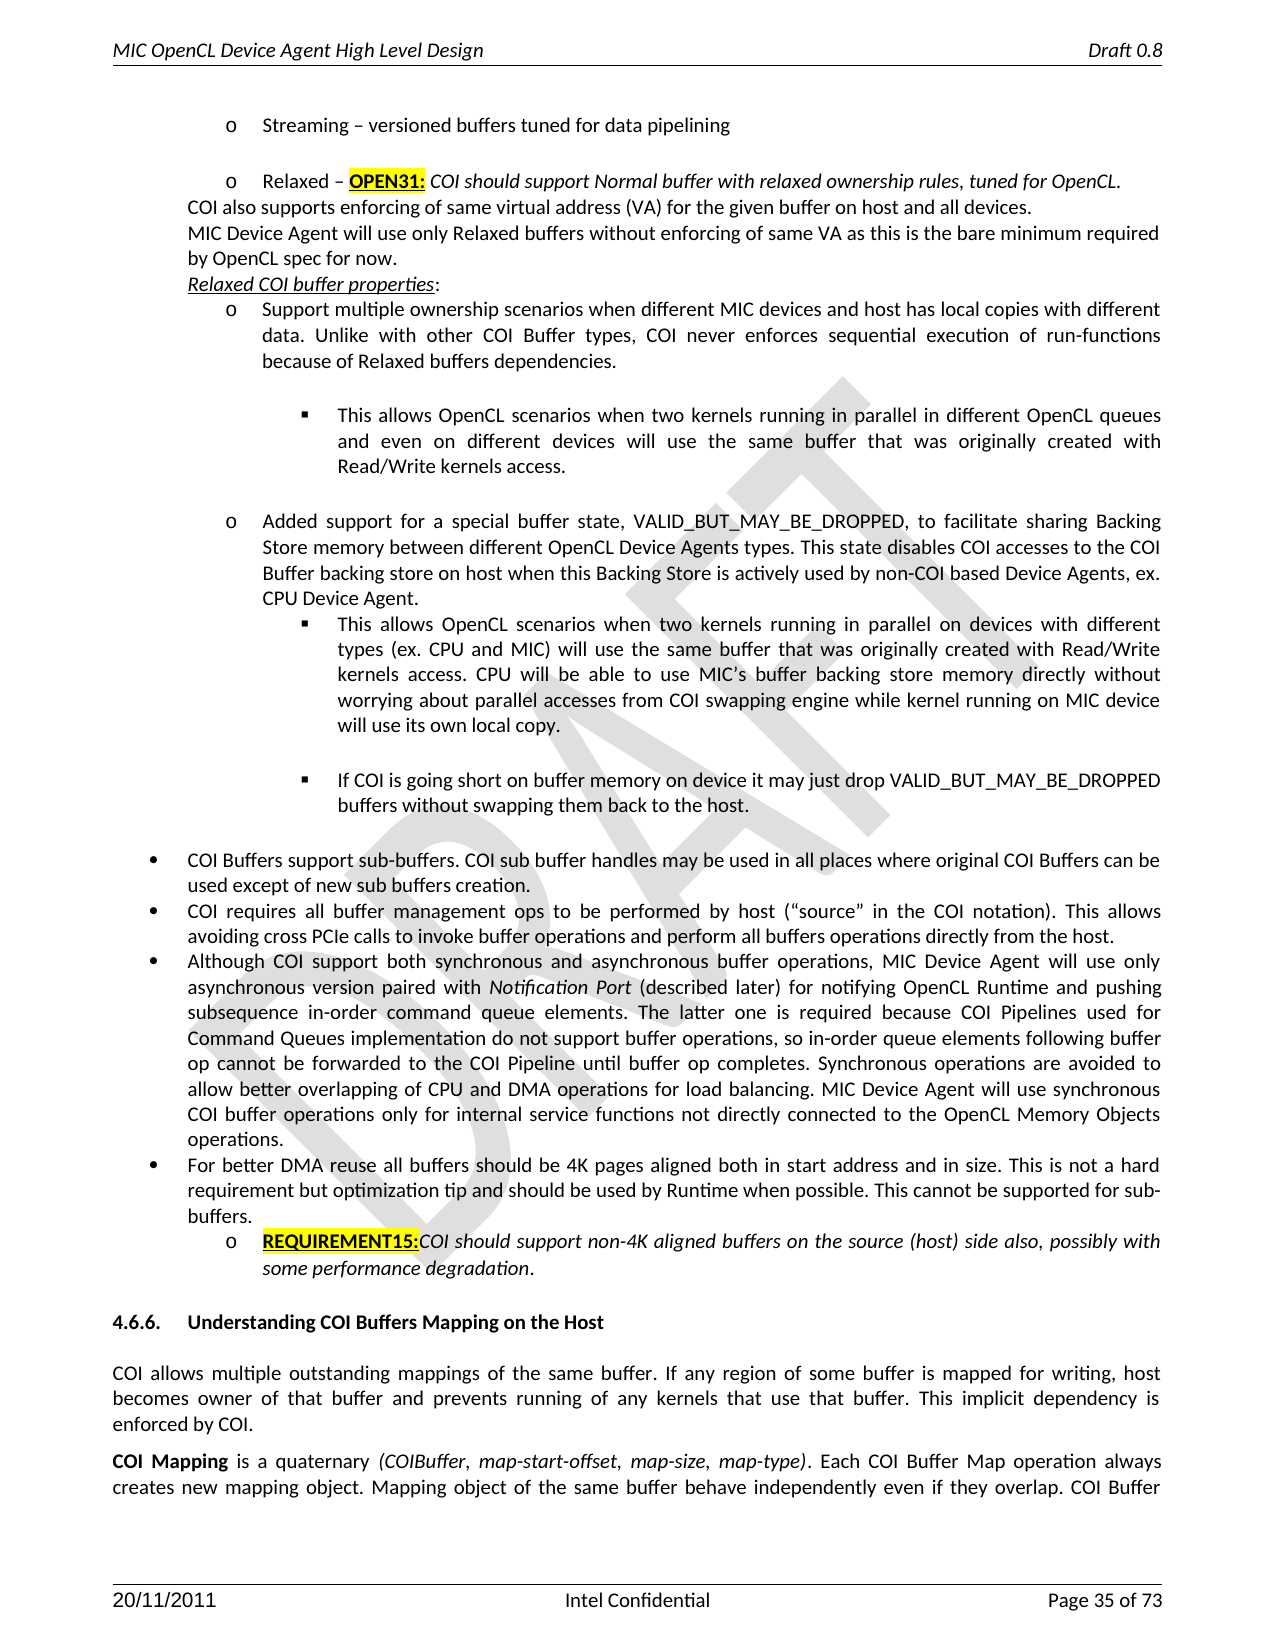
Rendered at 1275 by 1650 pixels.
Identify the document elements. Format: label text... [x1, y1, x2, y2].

list Pinned – based on PCI aperture approach [225, 112, 1162, 139]
list For better DMA reuse all buffers should be 4K pages aligned both in start address and in size. This is not a hard requirement but optimization tip and should be used by Runtime when possible. This cannot be supported for sub-buffers. [150, 1266, 1162, 1342]
list Streaming – versioned buffers tuned for data pipelining [225, 168, 1162, 194]
text COI also supports enforcing of same virtual address (VA) for the given buffer on host and all devices. [187, 250, 1162, 276]
list Support multiple ownership scenarios when different MIC devices and host has local copies with different data. Unlike with other COI Buffer types, COI never enforces sequential execution of run-functions because of Relaxed buffers dependencies. [225, 352, 1162, 429]
list Although COI support both synchronous and asynchronous buffer operations, MIC Device Agent will use only asynchronous version paired with Notification Port (described later) for notifying OpenCL Runtime and pushing subsequence in-order command queue elements. The latter one is required because COI Pipelines used for Command Queues implementation do not support buffer operations, so in-order queue elements following buffer op cannot be forwarded to the COI Pipeline until buffer op completes. Synchronous operations are avoided to allow better overlapping of CPU and DMA operations for load balancing. MIC Device Agent will use synchronous COI buffer operations only for internal service functions not directly connected to the OpenCL Memory Objects operations. [150, 1033, 1162, 1237]
list COI Buffers support sub-buffers. COI sub buffer handles may be used in all places where original COI Buffers can be used except of new sub buffers creation. [150, 903, 1162, 953]
text MIC Device Agent will use only Relaxed buffers without enforcing of same VA as this is the bare minimum required by OpenCL spec for now. [187, 276, 1162, 326]
list If COI is going short on buffer memory on device it may just drop VALID_BUT_MAY_BE_DROPPED buffers without swapping them back to the host. [300, 823, 1162, 873]
text Relaxed COI buffer properties: [187, 326, 1162, 352]
list Relaxed – OPEN31: COI should support Normal buffer with relaxed ownership rules, tuned for OpenCL. [225, 224, 1162, 250]
list This allows OpenCL scenarios when two kernels running in parallel on devices with different types (ex. CPU and MIC) will use the same buffer that was originally created with Read/Write kernels access. CPU will be able to use MIC’s buffer backing store memory directly without worrying about parallel accesses from COI swapping engine while kernel running on MIC device will use its own local copy. [300, 666, 1162, 793]
list This allows OpenCL scenarios when two kernels running in parallel in different OpenCL queues and even on different devices will use the same buffer that was originally created with Read/Write kernels access. [300, 458, 1162, 534]
list COI requires all buffer management ops to be performed by host (“source” in the COI notation). This allows avoiding cross PCIe calls to invoke buffer operations and perform all buffers operations directly from the host. [150, 953, 1162, 1004]
list Added support for a special buffer state, VALID_BUT_MAY_BE_DROPPED, to facilitate sharing Backing Store memory between different OpenCL Device Agents types. This state disables COI accesses to the COI Buffer backing store on host when this Backing Store is actively used by non-COI based Device Agents, ex. CPU Device Agent. [225, 564, 1162, 666]
list REQUIREMENT15:COI should support non-4K aligned buffers on the source (host) side also, possibly with some performance degradation. [225, 1371, 1162, 1423]
